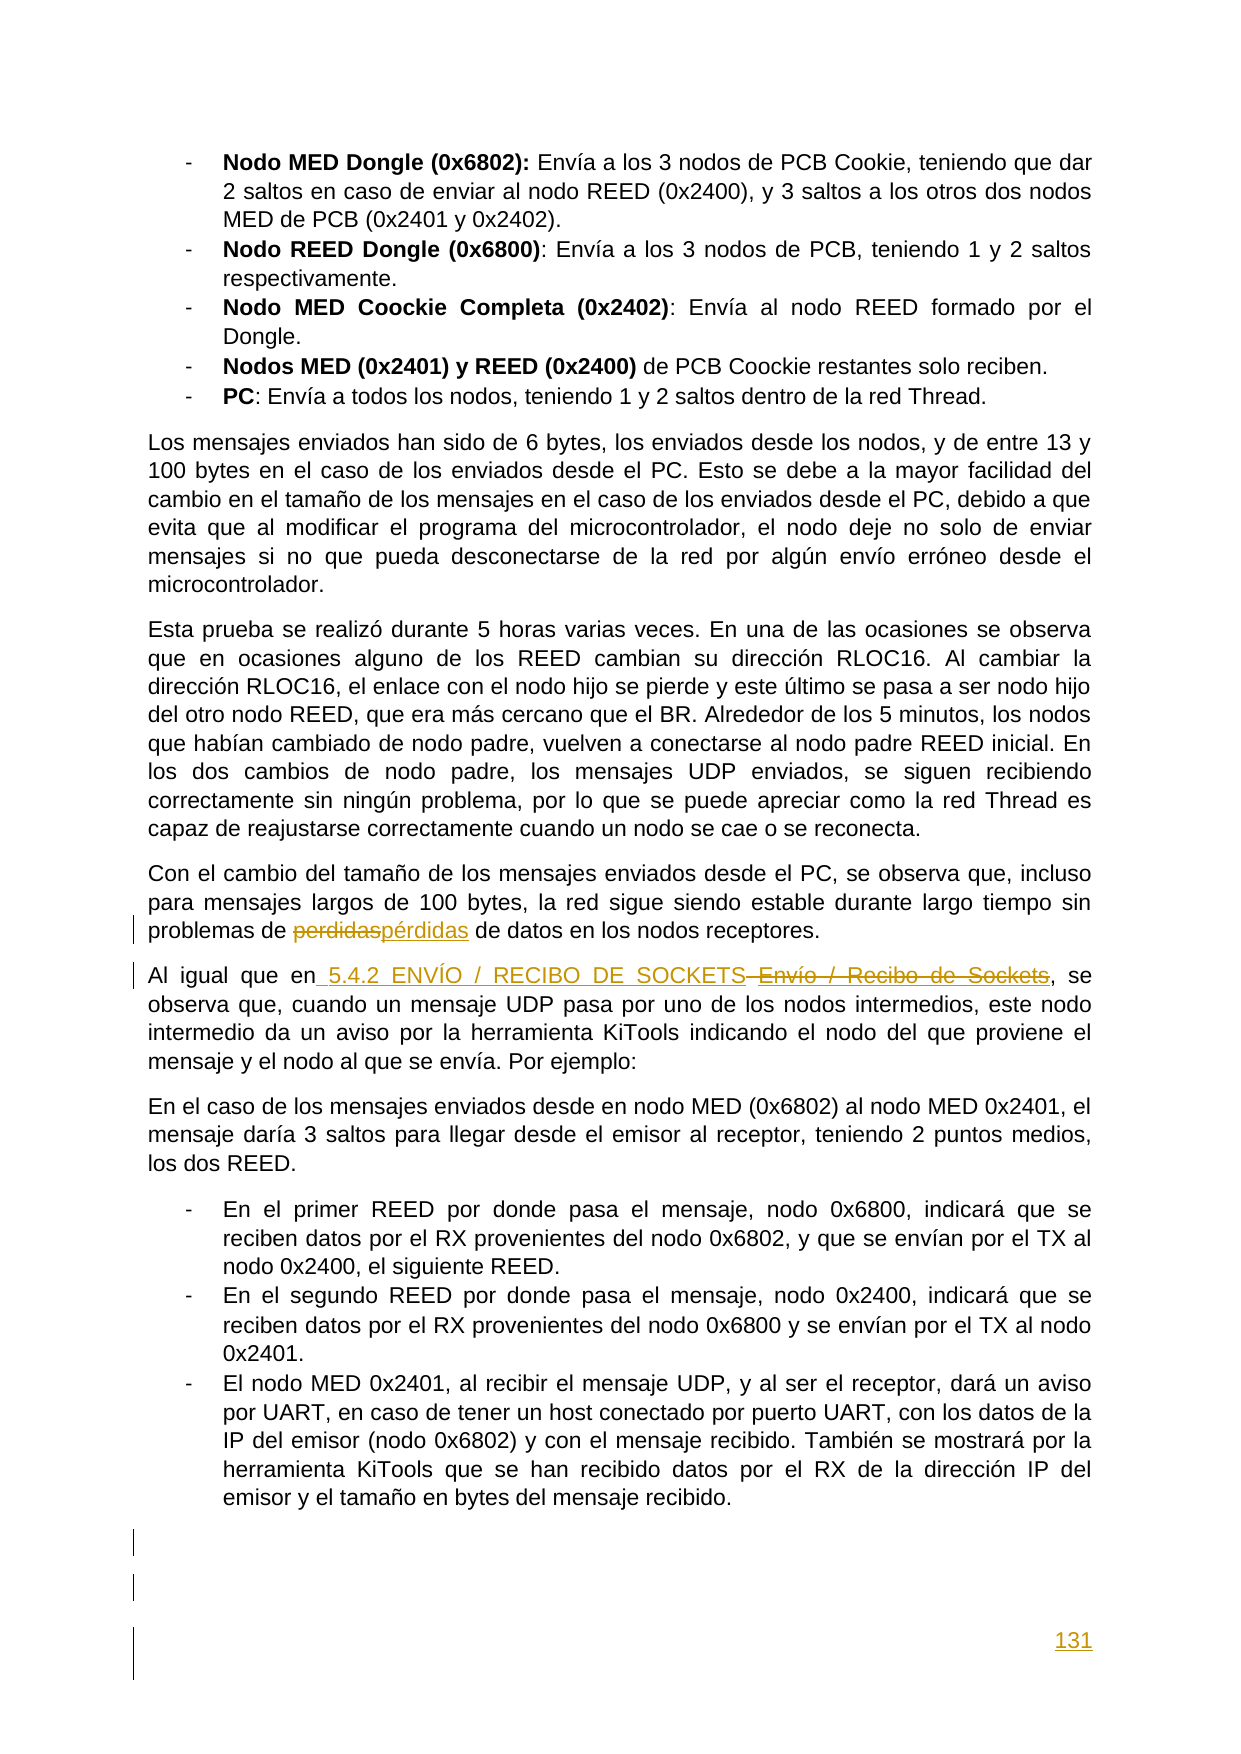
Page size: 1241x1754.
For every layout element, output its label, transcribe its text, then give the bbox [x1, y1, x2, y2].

text Al igual que en, se observa que, cuando un mensaje UDP pasa por uno de los nodos intermedios, este nodo intermedio da un aviso por la herramienta KiTools indicando el nodo del que proviene el mensaje y el nodo al que se envía. Por ejemplo: [148, 962, 1092, 1074]
list En el segundo REED por donde pasa el mensaje, nodo 0x2400, indicará que se reciben datos por el RX provenientes del nodo 0x6800 y se envían por el TX al nodo 0x2401. [185, 1282, 1092, 1367]
list Nodos MED (0x2401) y REED (0x2400) de PCB Coockie restantes solo reciben. [185, 352, 1092, 380]
list PC: Envía a todos los nodos, teniendo 1 y 2 saltos dentro de la red Thread. [185, 382, 1092, 410]
list En el primer REED por donde pasa el mensaje, nodo 0x6800, indicará que se reciben datos por el RX provenientes del nodo 0x6802, y que se envían por el TX al nodo 0x2400, el siguiente REED. [185, 1195, 1092, 1279]
text Con el cambio del tamaño de los mensajes enviados desde el PC, se observa que, incluso para mensajes largos de 100 bytes, la red sigue siendo estable durante largo tiempo sin problemas de de datos en los nodos receptores. [148, 860, 1092, 943]
text Los mensajes enviados han sido de 6 bytes, los enviados desde los nodos, y de entre 13 y 100 bytes en el caso de los enviados desde el PC. Esto se debe a la mayor facilidad del cambio en el tamaño de los mensajes en el caso de los enviados desde el PC, debido a que evita que al modificar el programa del microcontrolador, el nodo deje no solo de enviar mensajes si no que pueda desconectarse de la red por algún envío erróneo desde el microcontrolador. [148, 429, 1092, 597]
list Nodo REED Dongle (0x6800): Envía a los 3 nodos de PCB, teniendo 1 y 2 saltos respectivamente. [185, 235, 1092, 291]
list Nodo MED Dongle (0x6802): Envía a los 3 nodos de PCB Cookie, teniendo que dar 2 saltos en caso de enviar al nodo REED (0x2400), y 3 saltos a los otros dos nodos MED de PCB (0x2401 y 0x2402). [185, 148, 1092, 233]
text Esta prueba se realizó durante 5 horas varias veces. En una de las ocasiones se observa que en ocasiones alguno de los REED cambian su dirección RLOC16. Al cambiar la dirección RLOC16, el enlace con el nodo hijo se pierde y este último se pasa a ser nodo hijo del otro nodo REED, que era más cercano que el BR. Alrededor de los 5 minutos, los nodos que habían cambiado de nodo padre, vuelven a conectarse al nodo padre REED inicial. En los dos cambios de nodo padre, los mensajes UDP enviados, se siguen recibiendo correctamente sin ningún problema, por lo que se puede apreciar como la red Thread es capaz de reajustarse correctamente cuando un nodo se cae o se reconecta. [148, 616, 1092, 842]
text En el caso de los mensajes enviados desde en nodo MED (0x6802) al nodo MED 0x2401, el mensaje daría 3 saltos para llegar desde el emisor al receptor, teniendo 2 puntos medios, los dos REED. [148, 1093, 1092, 1176]
list Nodo MED Coockie Completa (0x2402): Envía al nodo REED formado por el Dongle. [185, 293, 1092, 350]
list El nodo MED 0x2401, al recibir el mensaje UDP, y al ser el receptor, dará un aviso por UART, en caso de tener un host conectado por puerto UART, con los datos de la IP del emisor (nodo 0x6802) y con el mensaje recibido. También se mostrará por la herramienta KiTools que se han recibido datos por el RX de la dirección IP del emisor y el tamaño en bytes del mensaje recibido. [185, 1369, 1092, 1510]
